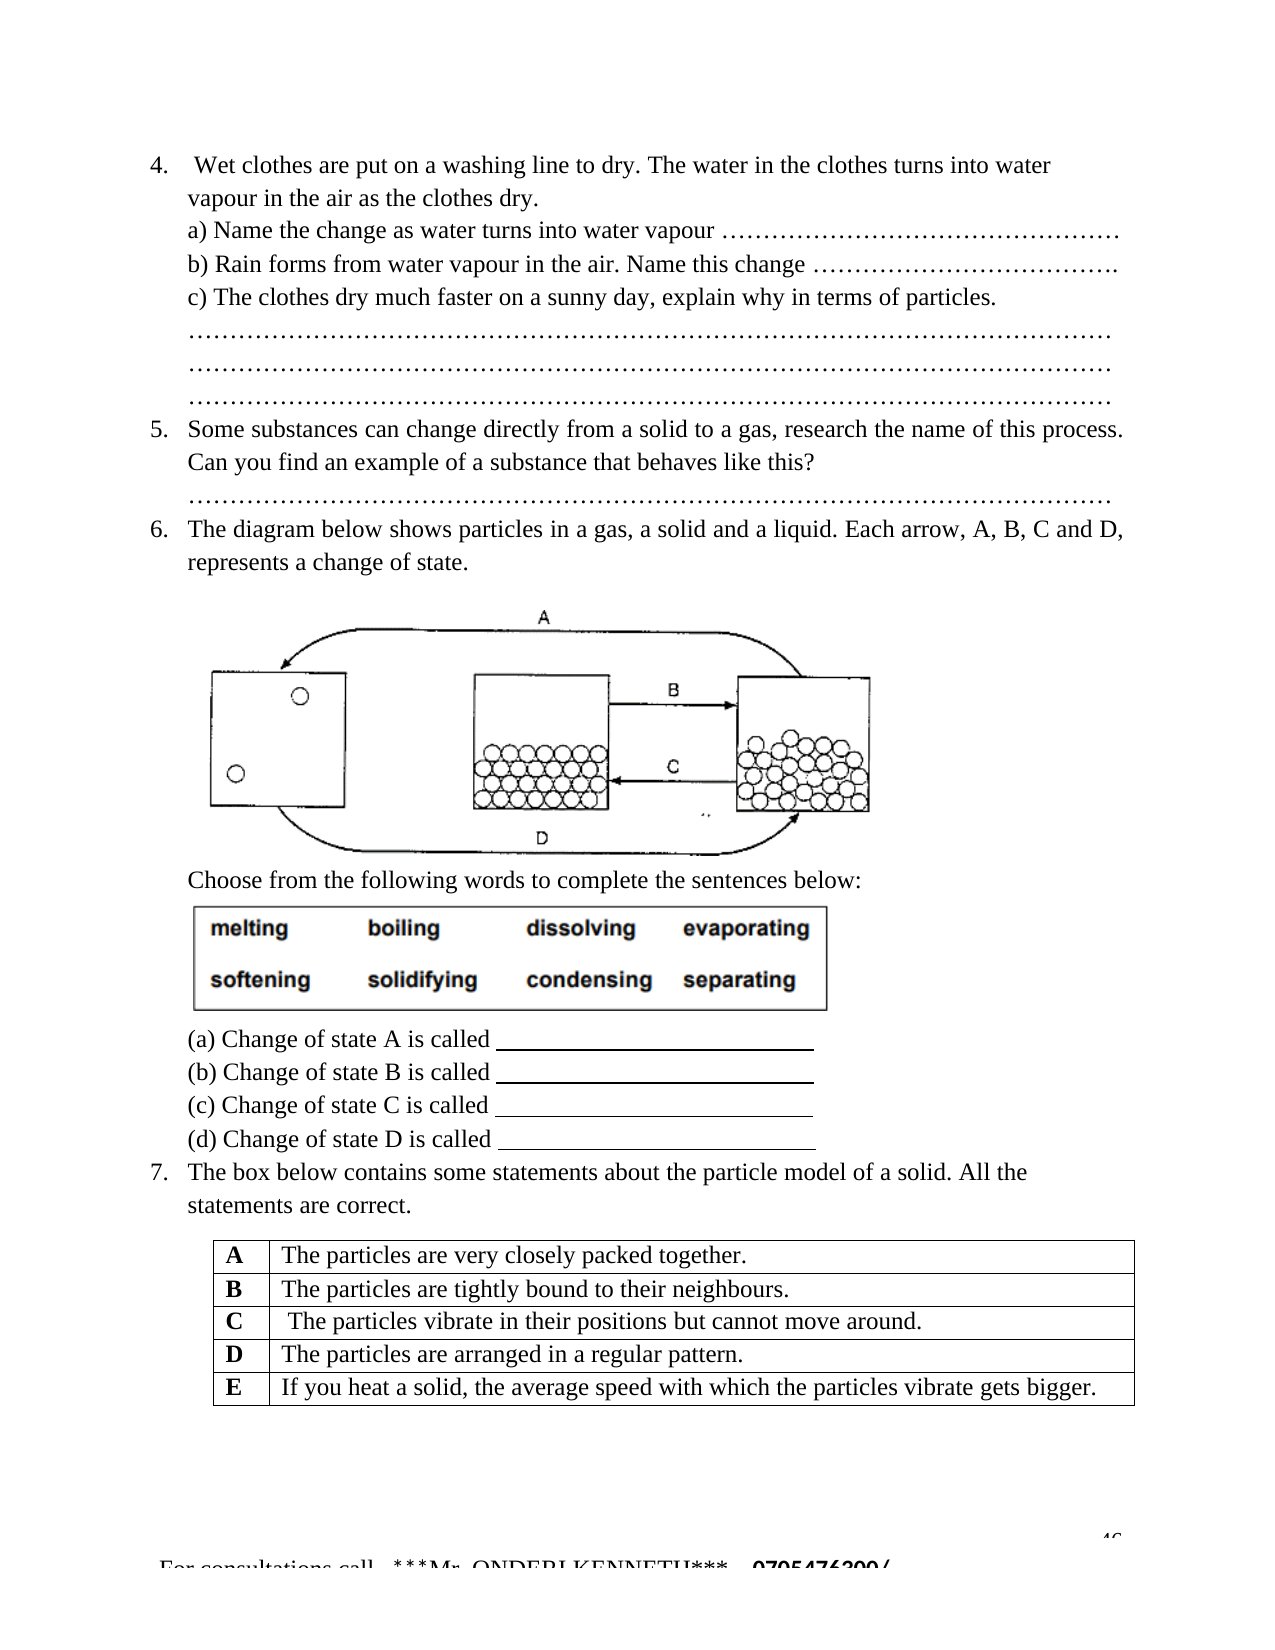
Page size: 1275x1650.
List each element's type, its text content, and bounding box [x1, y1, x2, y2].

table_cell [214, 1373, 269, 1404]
picture [209, 610, 871, 856]
list The box below contains some statements about the particle model of a solid. All the statements are correct. [150, 1157, 1125, 1218]
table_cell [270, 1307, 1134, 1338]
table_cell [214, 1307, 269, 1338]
list The diagram below shows particles in a gas, a solid and a liquid. Each arrow, A, B, C and D, represents a change of state. [150, 514, 1125, 575]
list Name the change as water turns into water vapour ………………………………………… [187, 216, 1219, 244]
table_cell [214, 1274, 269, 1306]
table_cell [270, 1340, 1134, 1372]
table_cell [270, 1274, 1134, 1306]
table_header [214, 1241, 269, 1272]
text ………………………………………………………………………………………………… [187, 480, 1219, 509]
text ………………………………………………………………………………………………… [187, 348, 1219, 377]
list Change of state A is called [187, 1024, 1219, 1053]
text ………………………………………………………………………………………………… [187, 315, 1219, 344]
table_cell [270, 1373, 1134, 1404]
list Wet clothes are put on a washing line to dry. The water in the clothes turns into water vapour in the air as the clothes dry. [150, 150, 1126, 212]
list Rain forms from water vapour in the air. Name this change ………………………………. [187, 249, 1219, 278]
list Change of state C is called [187, 1091, 1219, 1119]
list Some substances can change directly from a solid to a gas, research the name of this process. Can you find an example of a substance that behaves like this? [150, 414, 1125, 476]
picture [193, 905, 829, 1011]
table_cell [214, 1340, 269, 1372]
list The clothes dry much faster on a sunny day, explain why in terms of particles. [187, 282, 1219, 311]
list Change of state B is called [187, 1057, 1219, 1086]
text ………………………………………………………………………………………………… [187, 381, 1219, 410]
list Change of state D is called [187, 1124, 1219, 1152]
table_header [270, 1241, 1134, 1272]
